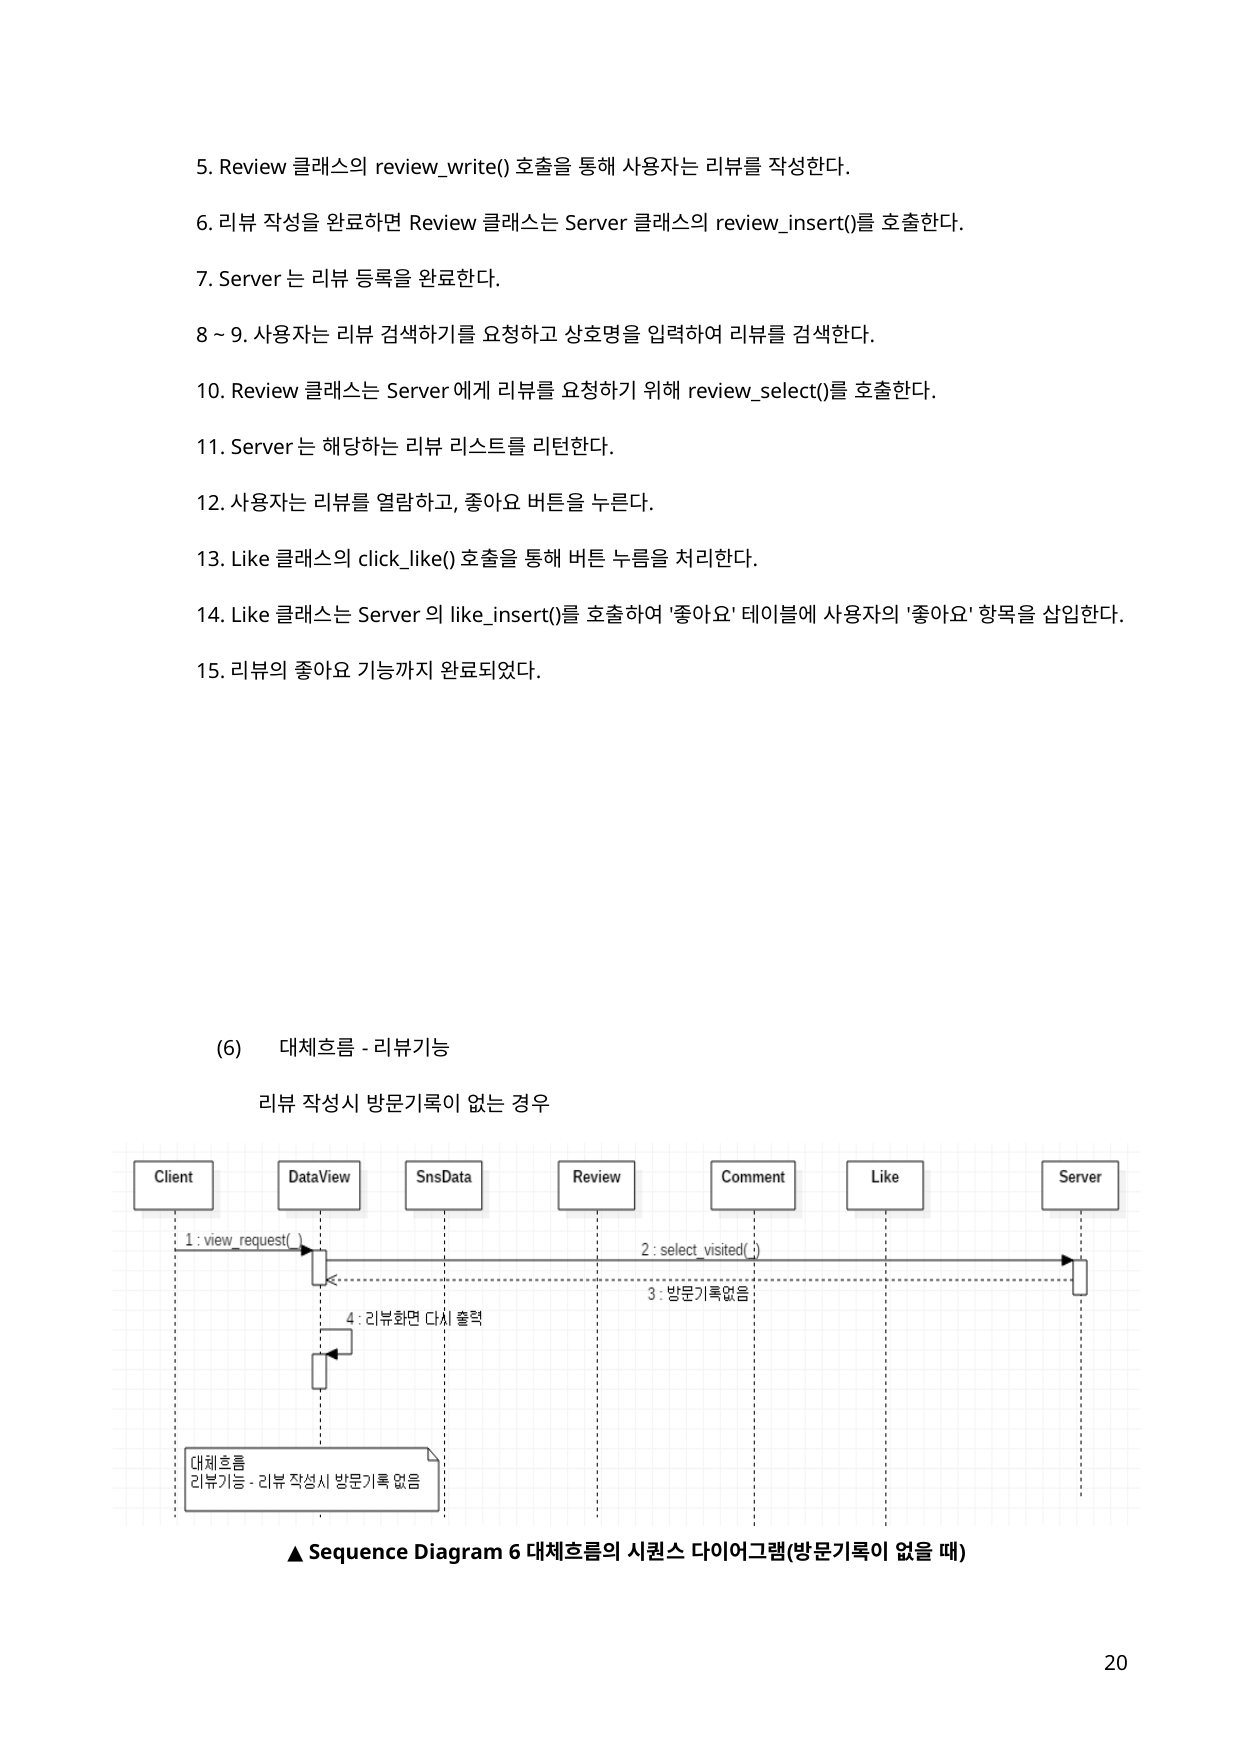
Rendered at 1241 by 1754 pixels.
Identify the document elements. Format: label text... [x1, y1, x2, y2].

list 대체흐름 - 리뷰기능 [196, 1032, 1128, 1062]
text 11. Server는 해당하는 리뷰 리스트를 리턴한다. [112, 430, 1128, 461]
picture [112, 1143, 1141, 1526]
text 14. Like 클래스는 Server의 like_insert()를 호출하여 '좋아요' 테이블에 사용자의 '좋아요' 항목을 삽입한다. [196, 598, 1128, 629]
text 7. Server는 리뷰 등록을 완료한다. [112, 262, 1128, 292]
text 10. Review 클래스는 Server에게 리뷰를 요청하기 위해 review_select()를 호출한다. [112, 374, 1128, 404]
text 13. Like 클래스의 click_like() 호출을 통해 버튼 누름을 처리한다. [112, 542, 1128, 573]
text 5. Review 클래스의 review_write() 호출을 통해 사용자는 리뷰를 작성한다. [112, 150, 1128, 180]
text 8 ~ 9. 사용자는 리뷰 검색하기를 요청하고 상호명을 입력하여 리뷰를 검색한다. [112, 318, 1128, 348]
text 15. 리뷰의 좋아요 기능까지 완료되었다. [112, 654, 1128, 685]
list 리뷰 작성시 방문기록이 없는 경우 [237, 1088, 1128, 1118]
text 6. 리뷰 작성을 완료하면 Review 클래스는 Server 클래스의 review_insert()를 호출한다. [112, 206, 1128, 236]
text 12. 사용자는 리뷰를 열람하고, 좋아요 버튼을 누른다. [112, 486, 1128, 517]
